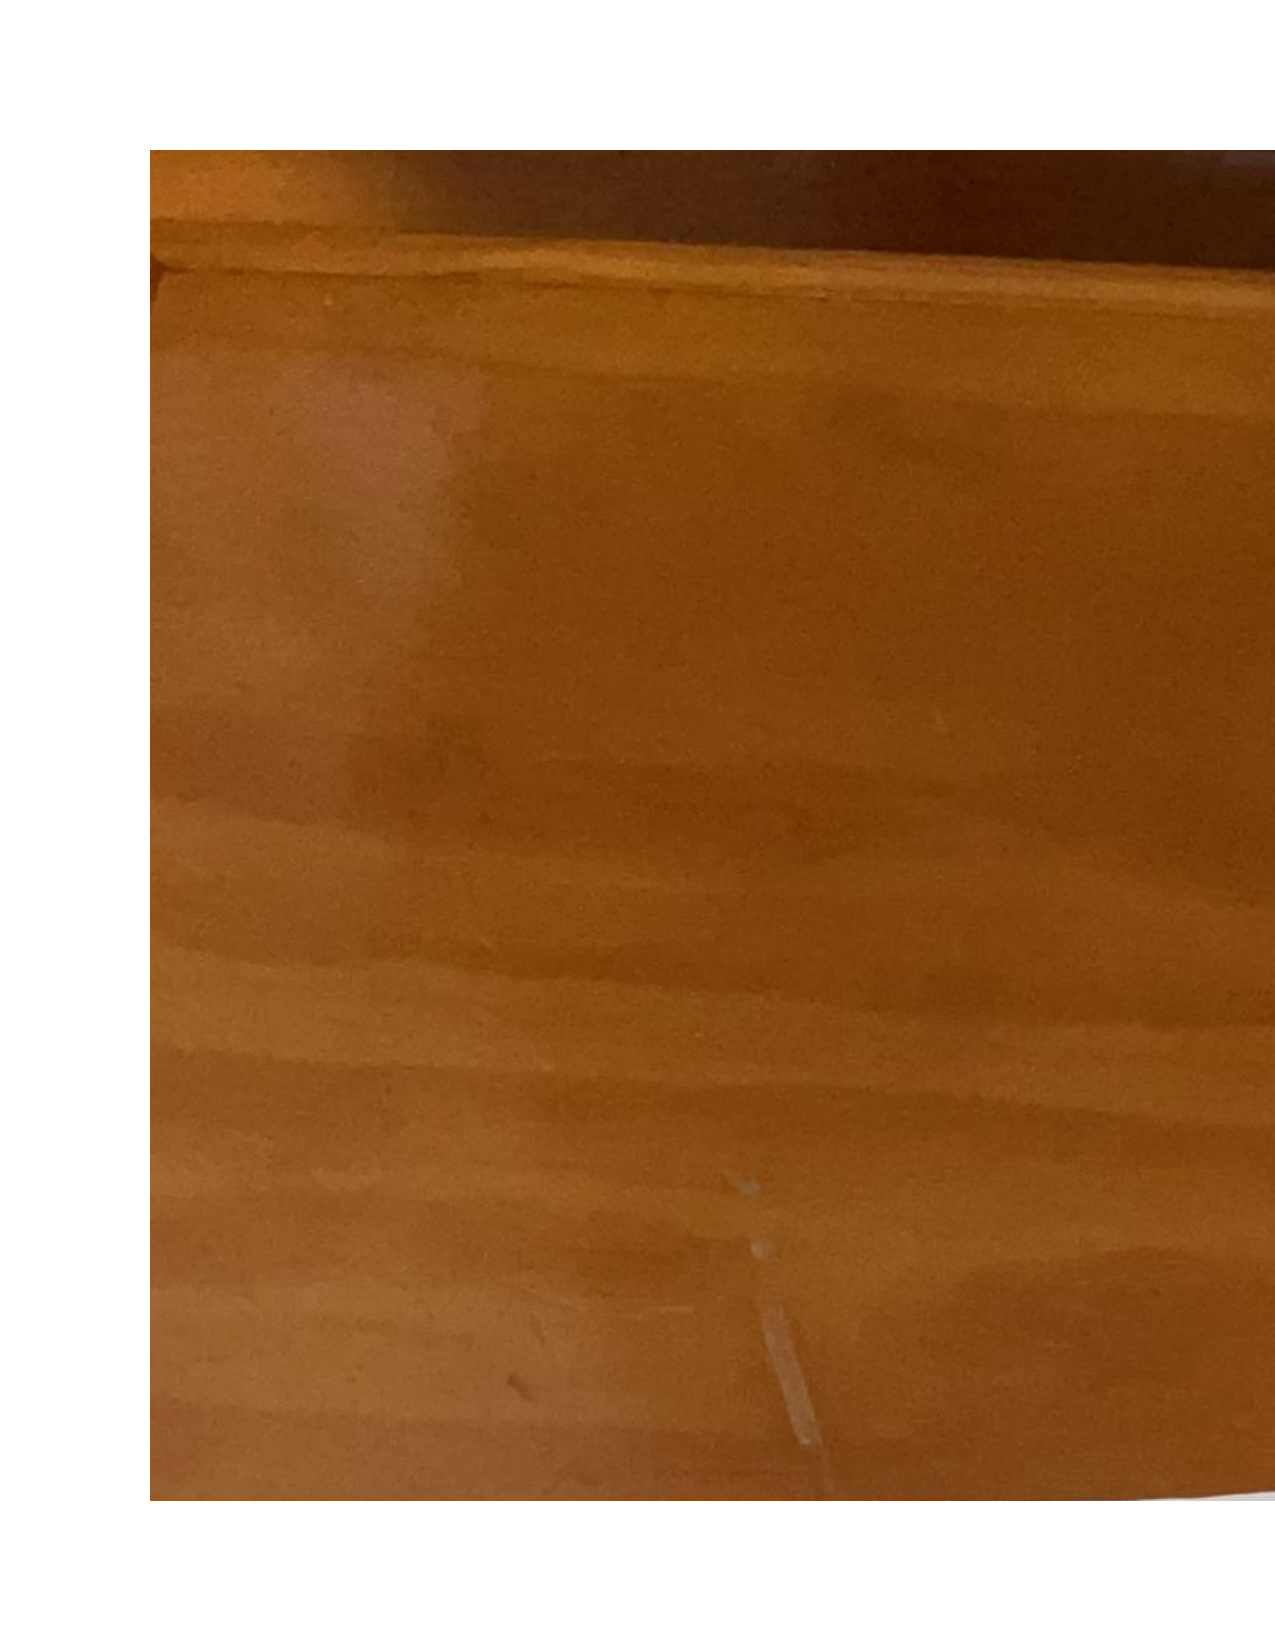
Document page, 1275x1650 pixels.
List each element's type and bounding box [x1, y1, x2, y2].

picture [150, 150, 1275, 1501]
